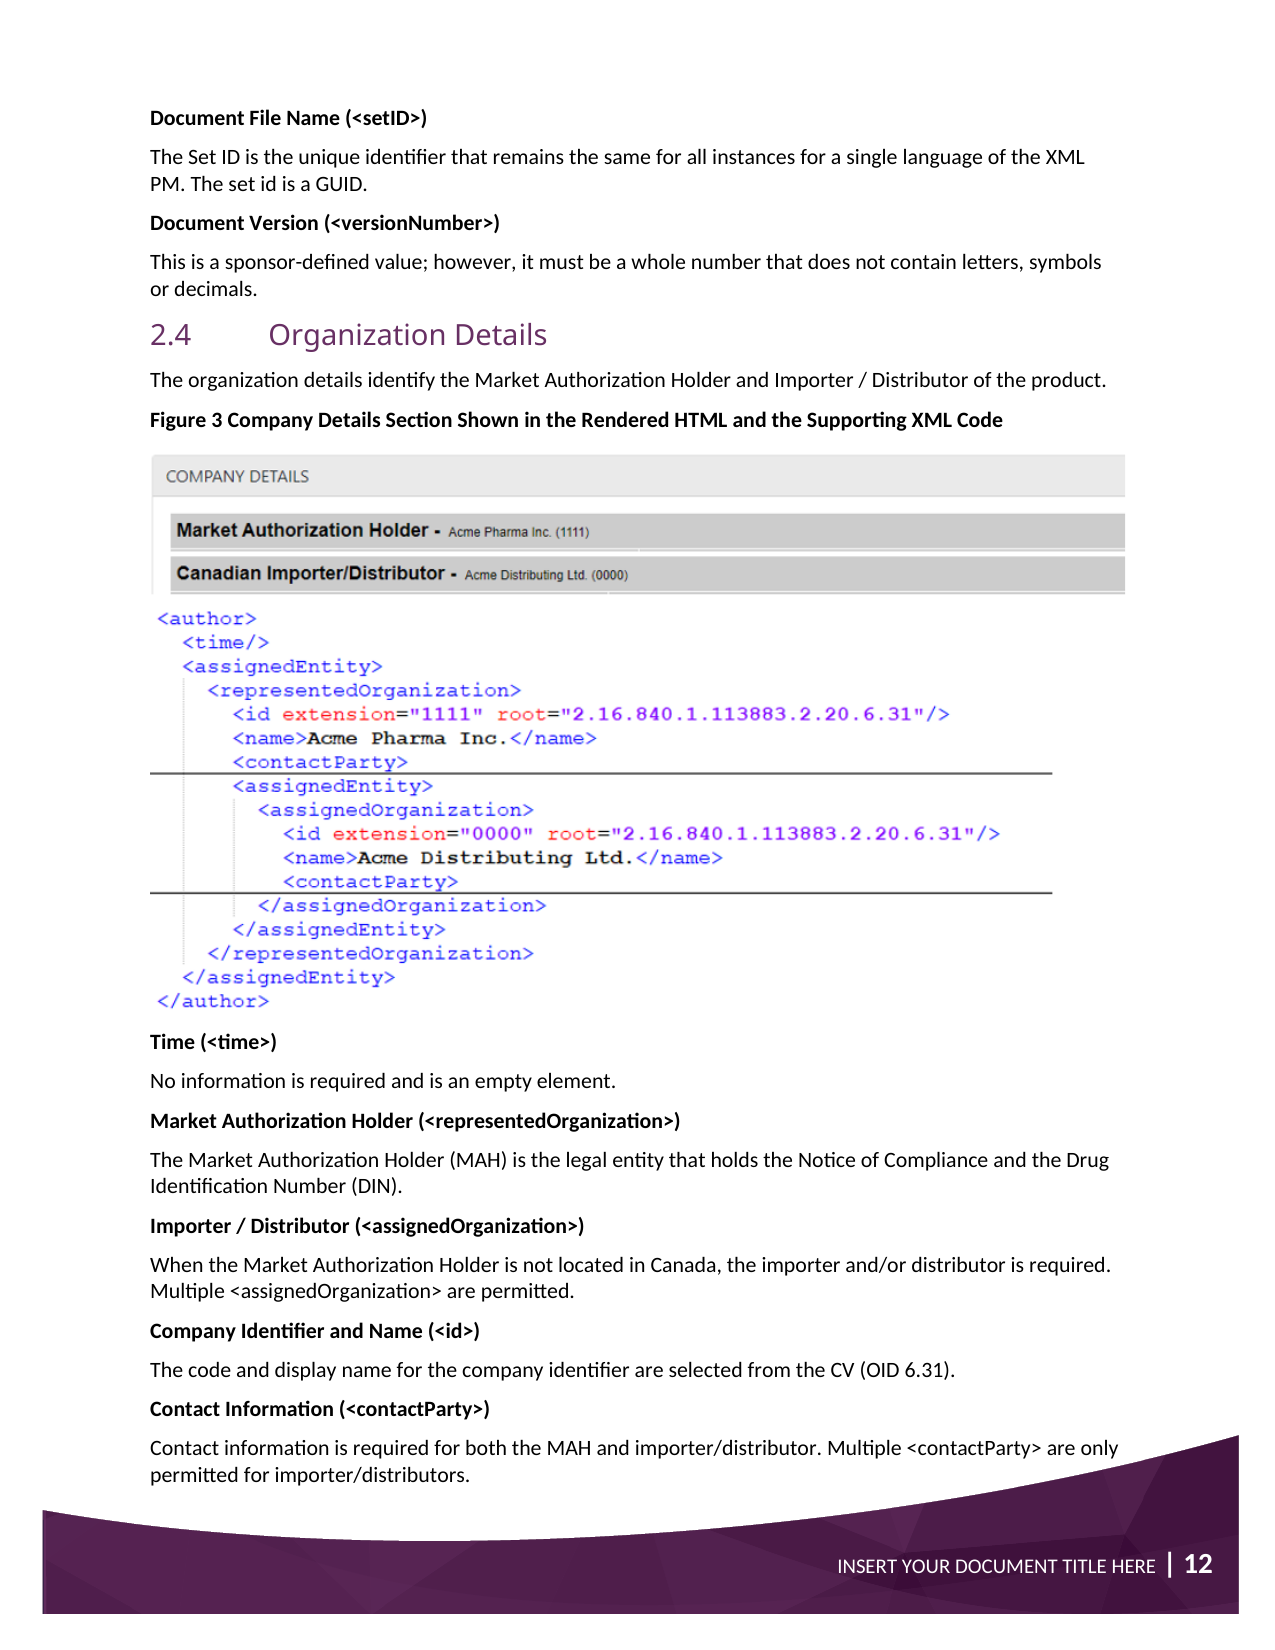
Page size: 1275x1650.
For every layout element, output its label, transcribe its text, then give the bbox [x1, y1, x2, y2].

text This is a sponsor-defined value; however, it must be a whole number that does not contain letters, symbols or decimals. [150, 248, 1125, 302]
text Market Authorization Holder (<representedOrganization>) [150, 1107, 1125, 1133]
text The organization details identify the Market Authorization Holder and Importer / Distributor of the product. [150, 367, 1125, 393]
text The Market Authorization Holder (MAH) is the legal entity that holds the Notice of Compliance and the Drug Identification Number (DIN). [150, 1146, 1125, 1199]
picture [150, 453, 1125, 1016]
text Importer / Distributor (<assignedOrganization>) [150, 1212, 1125, 1238]
subtitle Organization Details [150, 314, 1125, 354]
text Company Identifier and Name (<id>) [150, 1317, 1125, 1343]
text Document Version (<versionNumber>) [150, 209, 1125, 236]
text Time (<time>) [150, 1028, 1125, 1055]
text The Set ID is the unique identifier that remains the same for all instances for a single language of the XML PM. The set id is a GUID. [150, 143, 1125, 197]
text Contact information is required for both the MAH and importer/distributor. Multiple <contactParty> are only permitted for importer/distributors. [150, 1434, 1125, 1488]
text When the Market Authorization Holder is not located in Canada, the importer and/or distributor is required. Multiple <assignedOrganization> are permitted. [150, 1251, 1125, 1304]
picture [5, 1404, 1270, 1650]
text Document File Name (<setID>) [150, 104, 1125, 131]
text Figure 3 Company Details Section Shown in the Rendered HTML and the Supporting XML Code [150, 406, 1125, 432]
text No information is required and is an empty element. [150, 1068, 1125, 1094]
text The code and display name for the company identifier are selected from the CV (OID 6.31). [150, 1356, 1125, 1383]
text Contact Information (<contactParty>) [150, 1395, 1125, 1422]
